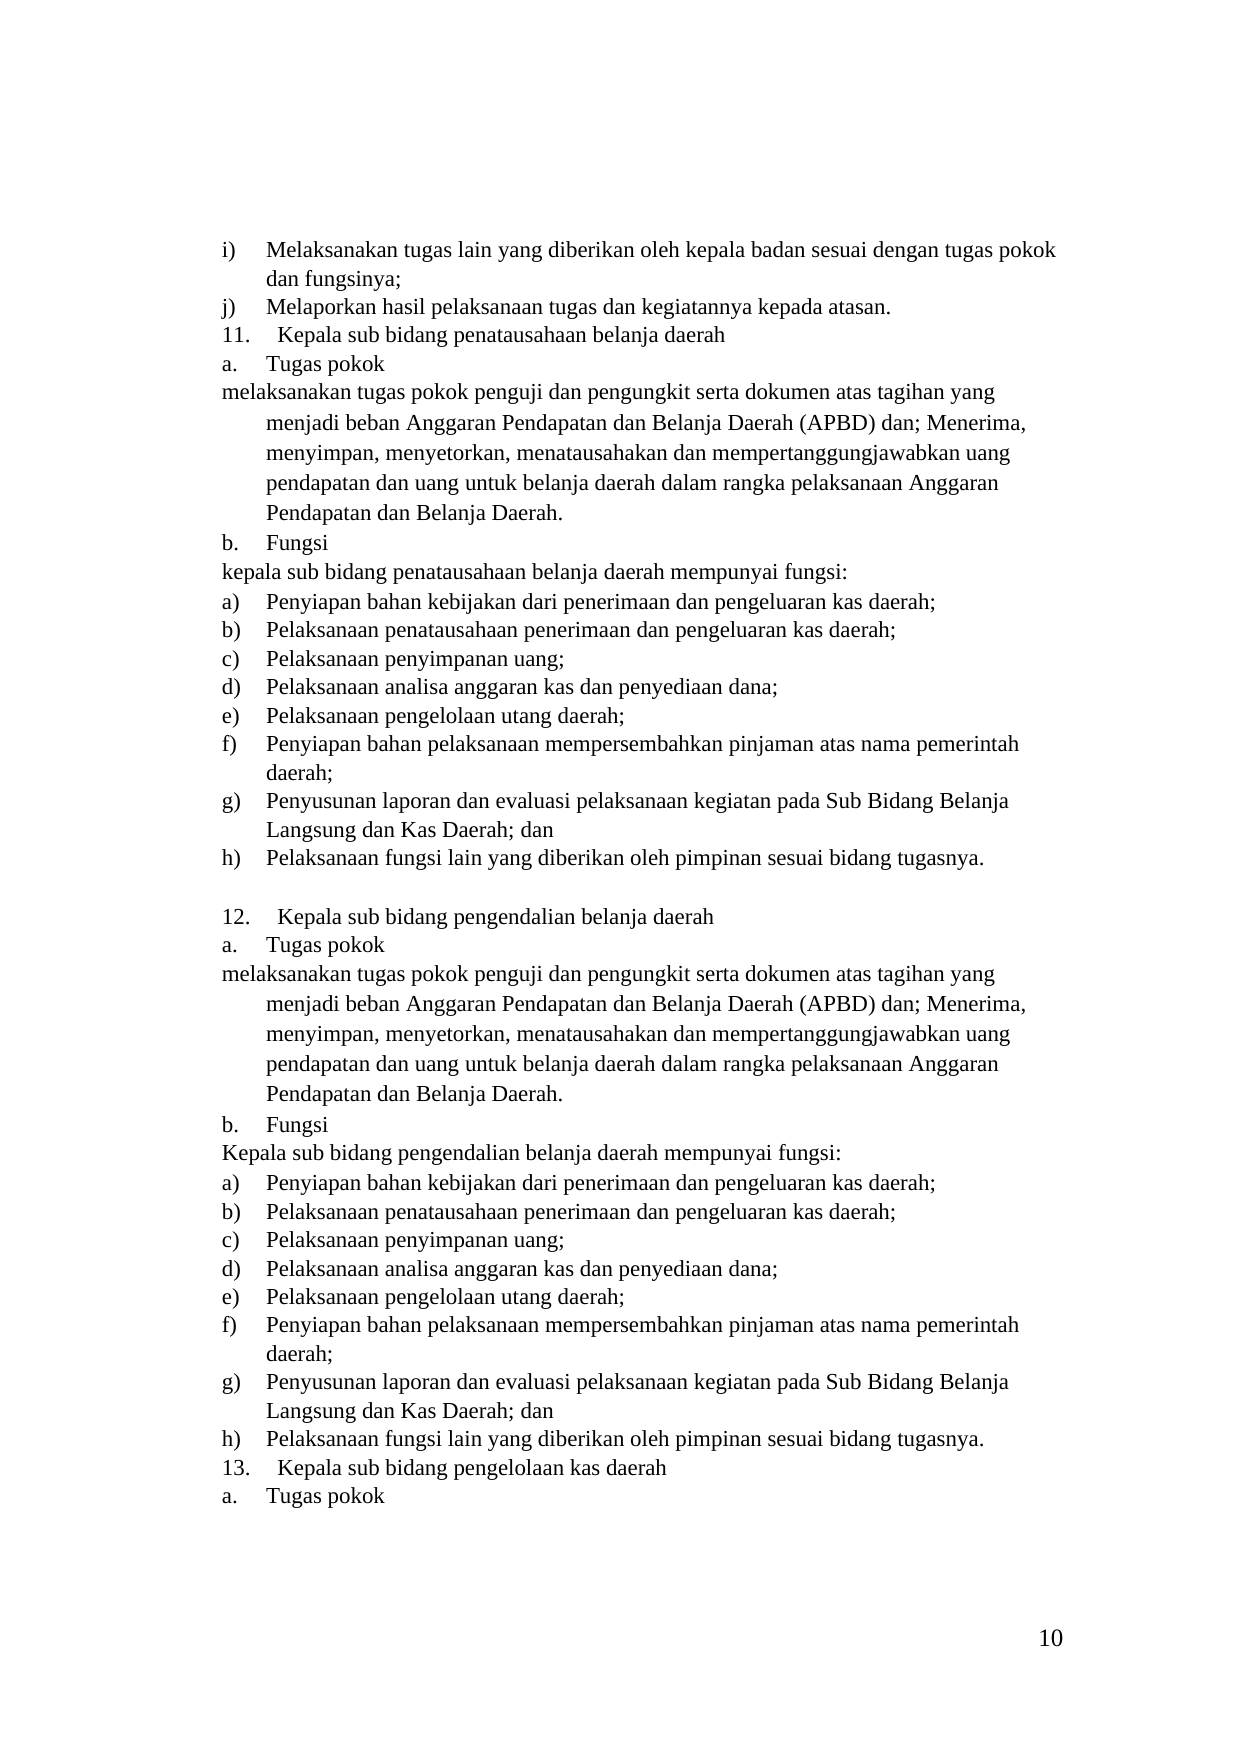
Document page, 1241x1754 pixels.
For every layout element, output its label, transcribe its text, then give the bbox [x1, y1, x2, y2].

list Melaksanakan tugas lain yang diberikan oleh kepala badan sesuai dengan tugas pokok dan fungsinya; [222, 236, 1063, 291]
list Penyusunan laporan dan evaluasi pelaksanaan kegiatan pada Sub Bidang Belanja Langsung dan Kas Daerah; dan [222, 1368, 1063, 1423]
list Pelaksanaan pengelolaan utang daerah; [222, 702, 1063, 728]
list Pelaksanaan penyimpanan uang; [222, 645, 1063, 671]
list Melaporkan hasil pelaksanaan tugas dan kegiatannya kepada atasan. [222, 293, 1063, 319]
list Pelaksanaan analisa anggaran kas dan penyediaan dana; [222, 1254, 1063, 1281]
list Kepala sub bidang pengendalian belanja daerah mempunyai fungsi: [222, 1139, 1063, 1165]
list Penyusunan laporan dan evaluasi pelaksanaan kegiatan pada Sub Bidang Belanja Langsung dan Kas Daerah; dan [222, 787, 1063, 842]
list Pelaksanaan analisa anggaran kas dan penyediaan dana; [222, 673, 1063, 700]
list Penyiapan bahan kebijakan dari penerimaan dan pengeluaran kas daerah; [222, 588, 1063, 614]
list Tugas pokok [222, 350, 1063, 376]
list Penyiapan bahan pelaksanaan mempersembahkan pinjaman atas nama pemerintah daerah; [222, 1311, 1063, 1366]
list melaksanakan tugas pokok penguji dan pengungkit serta dokumen atas tagihan yang menjadi beban Anggaran Pendapatan dan Belanja Daerah (APBD) dan; Menerima, menyimpan, menyetorkan, menatausahakan dan mempertanggungjawabkan uang pendapatan dan uang untuk belanja daerah dalam rangka pelaksanaan Anggaran Pendapatan dan Belanja Daerah. [222, 378, 1063, 526]
list Pelaksanaan fungsi lain yang diberikan oleh pimpinan sesuai bidang tugasnya. [222, 1425, 1063, 1452]
list Pelaksanaan penatausahaan penerimaan dan pengeluaran kas daerah; [222, 1198, 1063, 1224]
list Kepala sub bidang pengendalian belanja daerah [222, 903, 1063, 929]
list Penyiapan bahan pelaksanaan mempersembahkan pinjaman atas nama pemerintah daerah; [222, 730, 1063, 785]
list Kepala sub bidang penatausahaan belanja daerah [222, 322, 1063, 348]
list Fungsi [222, 1111, 1063, 1137]
list melaksanakan tugas pokok penguji dan pengungkit serta dokumen atas tagihan yang menjadi beban Anggaran Pendapatan dan Belanja Daerah (APBD) dan; Menerima, menyimpan, menyetorkan, menatausahakan dan mempertanggungjawabkan uang pendapatan dan uang untuk belanja daerah dalam rangka pelaksanaan Anggaran Pendapatan dan Belanja Daerah. [222, 959, 1063, 1107]
list Pelaksanaan pengelolaan utang daerah; [222, 1283, 1063, 1309]
list Penyiapan bahan kebijakan dari penerimaan dan pengeluaran kas daerah; [222, 1169, 1063, 1196]
list Tugas pokok [222, 1482, 1063, 1508]
list Tugas pokok [222, 931, 1063, 957]
list Kepala sub bidang pengelolaan kas daerah [222, 1454, 1063, 1480]
list Pelaksanaan penyimpanan uang; [222, 1226, 1063, 1252]
list Pelaksanaan fungsi lain yang diberikan oleh pimpinan sesuai bidang tugasnya. [222, 844, 1063, 870]
list Pelaksanaan penatausahaan penerimaan dan pengeluaran kas daerah; [222, 617, 1063, 643]
list Fungsi [222, 529, 1063, 556]
list kepala sub bidang penatausahaan belanja daerah mempunyai fungsi: [222, 558, 1063, 584]
